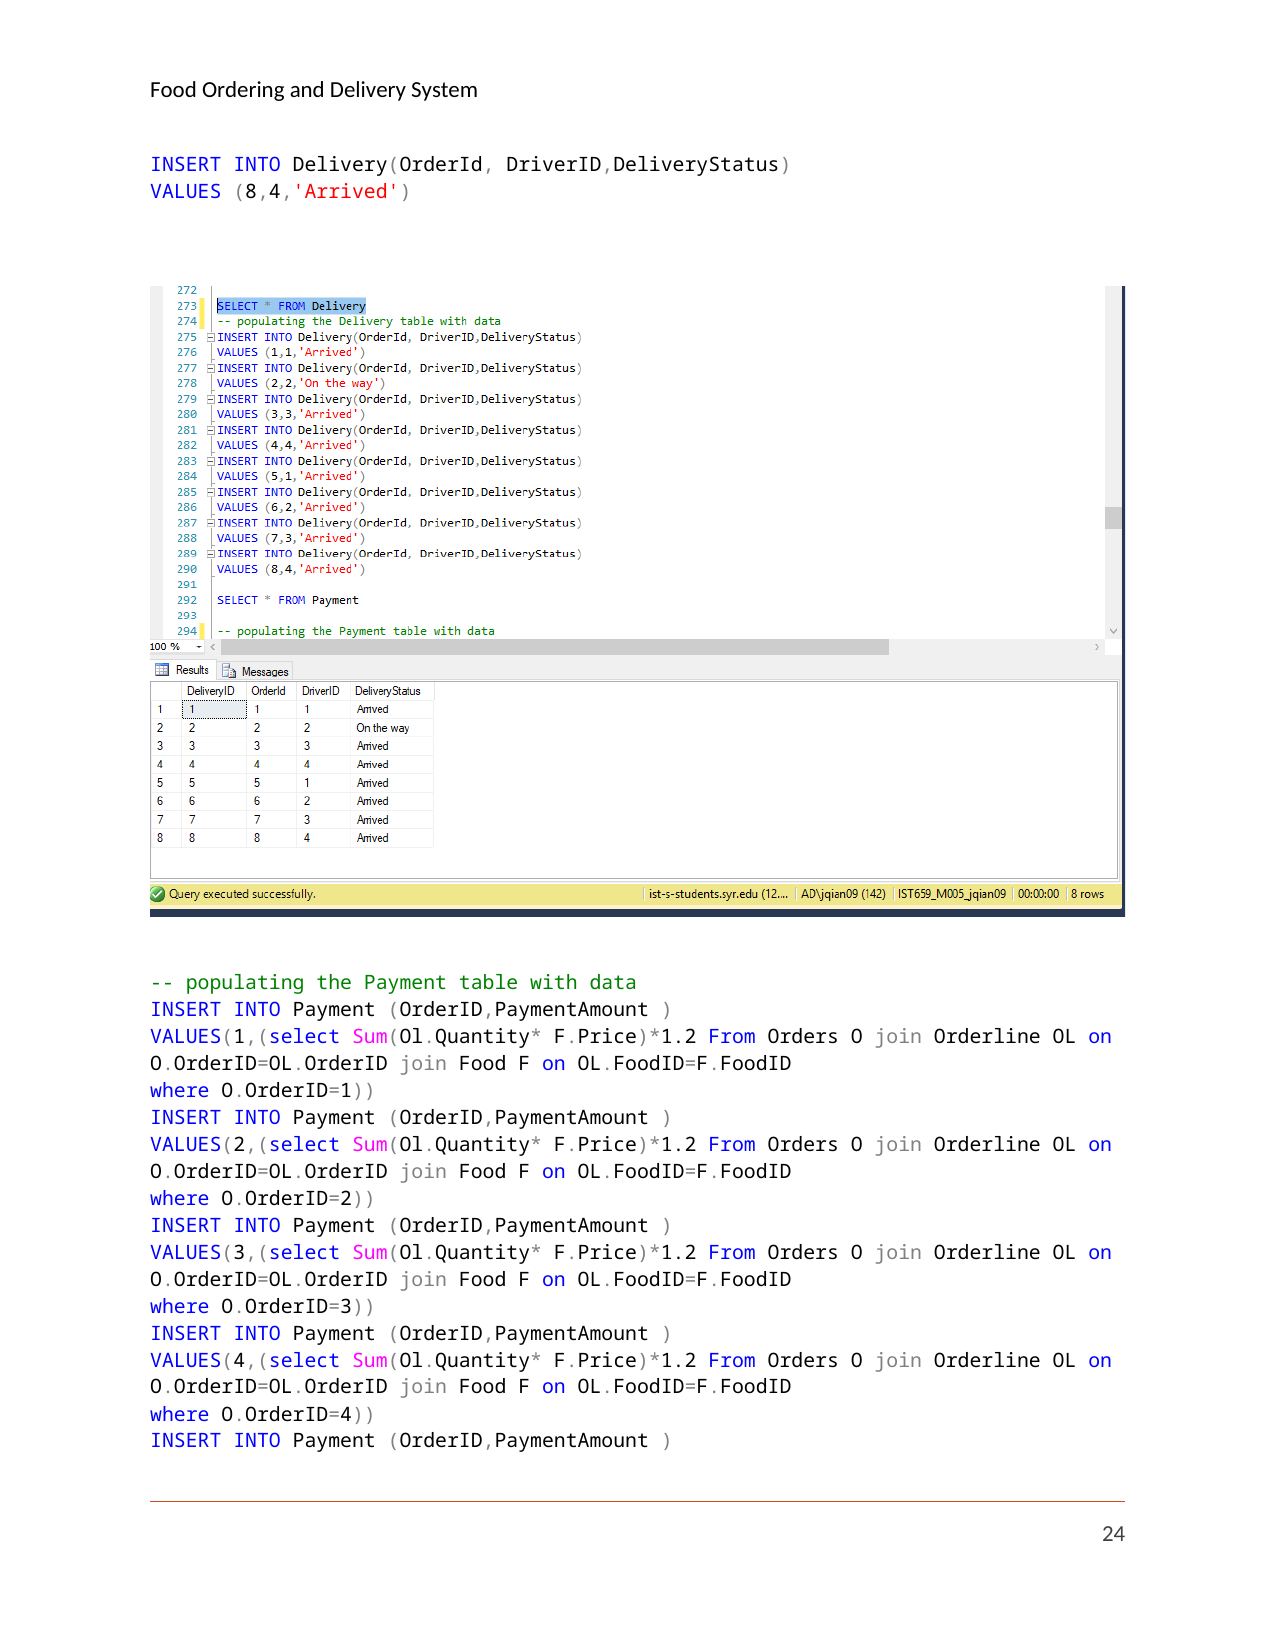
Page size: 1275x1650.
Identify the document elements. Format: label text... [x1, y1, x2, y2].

text where O.OrderID=3)) [150, 1292, 1125, 1319]
text INSERT INTO Payment (OrderID,PaymentAmount ) [150, 995, 1125, 1022]
text where O.OrderID=1)) [150, 1076, 1125, 1103]
text INSERT INTO Payment (OrderID,PaymentAmount ) [150, 1211, 1125, 1238]
text where O.OrderID=2)) [150, 1184, 1125, 1211]
text where O.OrderID=4)) [150, 1400, 1125, 1427]
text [150, 150, 1125, 177]
text VALUES(3,(select Sum(Ol.Quantity* F.Price)*1.2 From Orders O join Orderline OL on O.OrderID=OL.OrderID join Food F on OL.FoodID=F.FoodID [150, 1238, 1125, 1292]
text INSERT INTO Payment (OrderID,PaymentAmount ) [150, 1319, 1125, 1346]
text VALUES(2,(select Sum(Ol.Quantity* F.Price)*1.2 From Orders O join Orderline OL on O.OrderID=OL.OrderID join Food F on OL.FoodID=F.FoodID [150, 1130, 1125, 1184]
text VALUES(1,(select Sum(Ol.Quantity* F.Price)*1.2 From Orders O join Orderline OL on O.OrderID=OL.OrderID join Food F on OL.FoodID=F.FoodID [150, 1022, 1125, 1076]
text INSERT INTO Payment (OrderID,PaymentAmount ) [150, 1103, 1125, 1130]
text VALUES (8,4,'Arrived') [150, 177, 1125, 204]
text VALUES(4,(select Sum(Ol.Quantity* F.Price)*1.2 From Orders O join Orderline OL on O.OrderID=OL.OrderID join Food F on OL.FoodID=F.FoodID [150, 1346, 1125, 1400]
text -- populating the Payment table with data [150, 968, 1125, 995]
text INSERT INTO Payment (OrderID,PaymentAmount ) [150, 1427, 1125, 1454]
picture [150, 286, 1125, 917]
